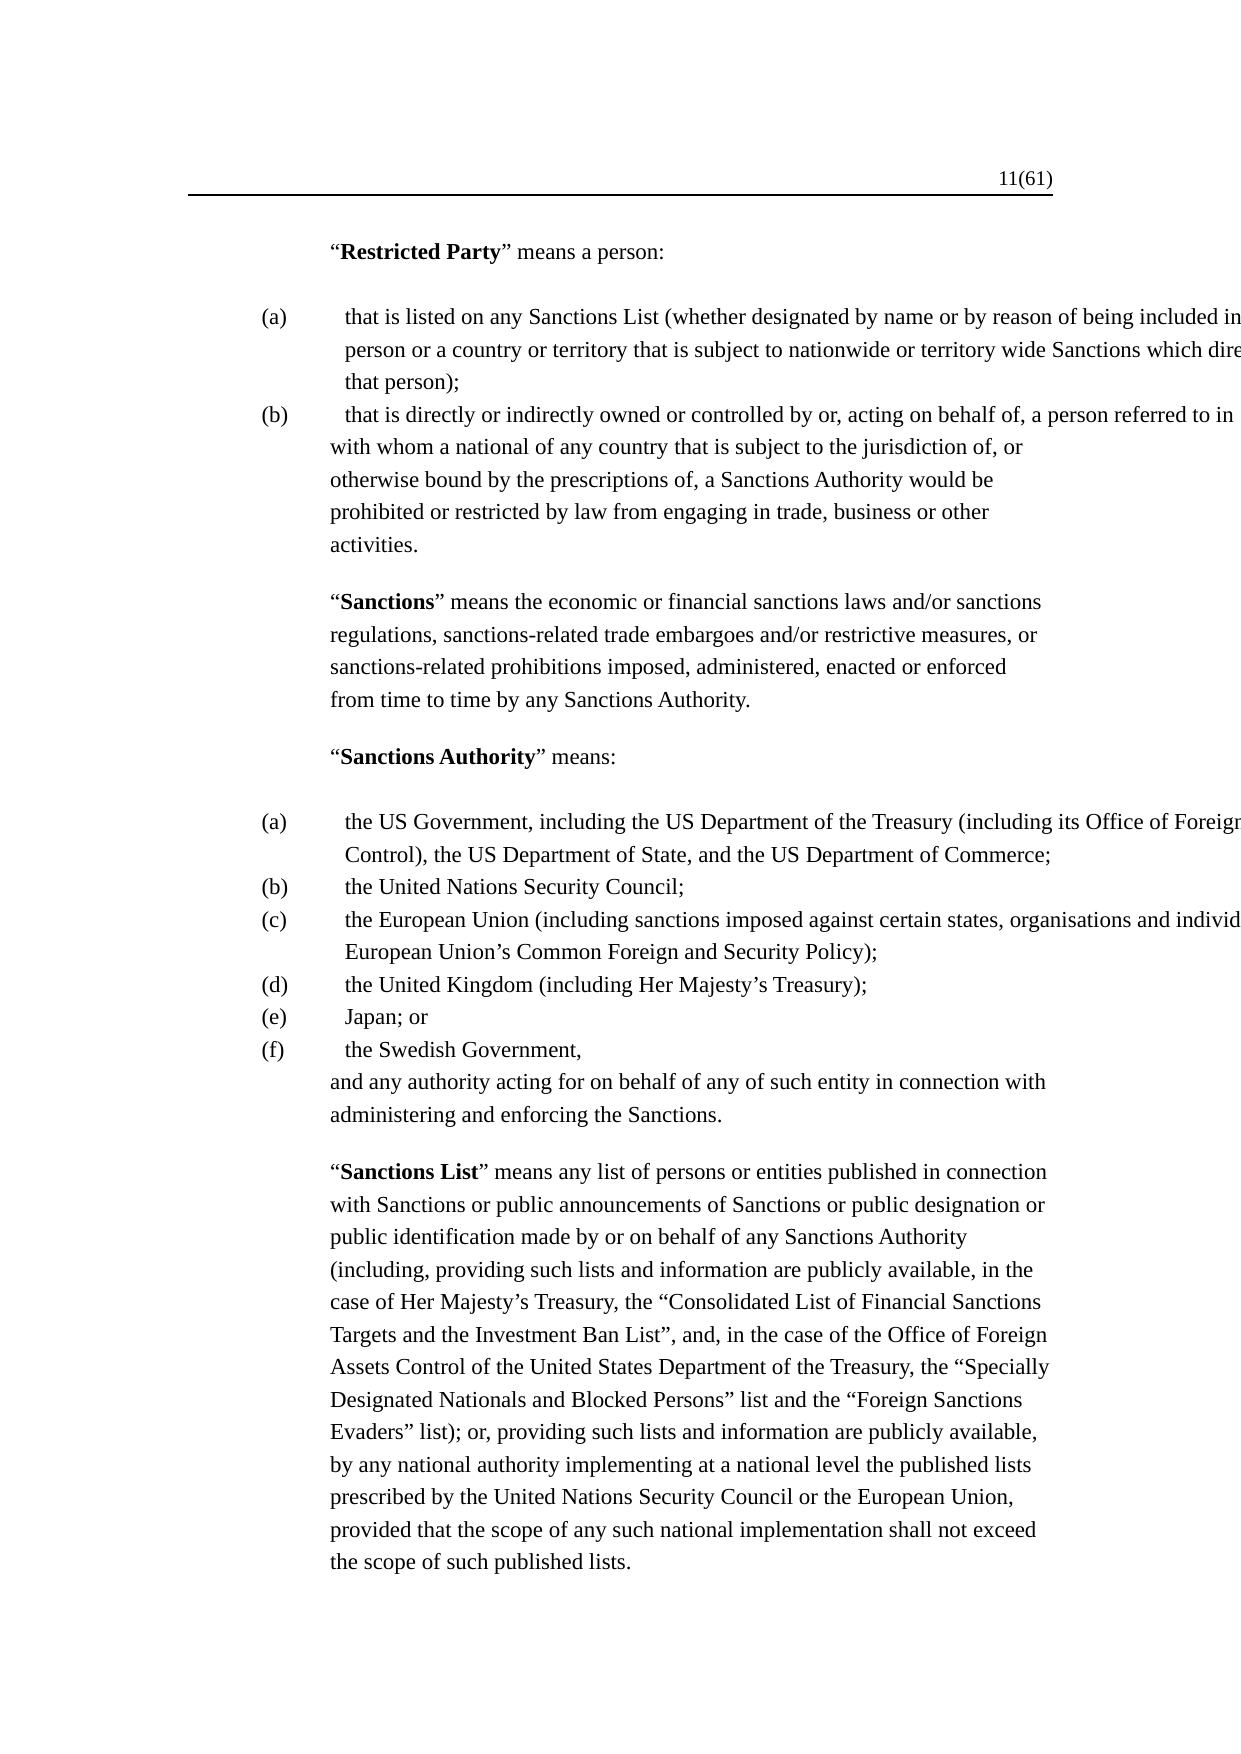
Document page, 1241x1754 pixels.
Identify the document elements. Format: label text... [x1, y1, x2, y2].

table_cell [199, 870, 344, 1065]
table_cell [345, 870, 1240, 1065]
text and any authority acting for on behalf of any of such entity in connection with administering and enforcing the Sanctions. [330, 1065, 1053, 1130]
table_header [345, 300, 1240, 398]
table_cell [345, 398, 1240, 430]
text with whom a national of any country that is subject to the jurisdiction of, or otherwise bound by the prescriptions of, a Sanctions Authority would be prohibited or restricted by law from engaging in trade, business or other activities. [330, 430, 1053, 560]
text “Restricted Party” means a person: [330, 235, 1053, 268]
text 11(61) [187, 162, 1053, 196]
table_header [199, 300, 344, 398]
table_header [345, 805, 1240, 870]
text “Sanctions Authority” means: [330, 740, 1053, 773]
text “Sanctions” means the economic or financial sanctions laws and/or sanctions regulations, sanctions-related trade embargoes and/or restrictive measures, or sanctions-related prohibitions imposed, administered, enacted or enforced from time to time by any Sanctions Authority. [330, 585, 1053, 715]
text “Sanctions List” means any list of persons or entities published in connection with Sanctions or public announcements of Sanctions or public designation or public identification made by or on behalf of any Sanctions Authority (including, providing such lists and information are publicly available, in the case of Her Majesty’s Treasury, the “Consolidated List of Financial Sanctions Targets and the Investment Ban List”, and, in the case of the Office of Foreign Assets Control of the United States Department of the Treasury, the “Specially Designated Nationals and Blocked Persons” list and the “Foreign Sanctions Evaders” list); or, providing such lists and information are publicly available, by any national authority implementing at a national level the published lists prescribed by the United Nations Security Council or the European Union, provided that the scope of any such national implementation shall not exceed the scope of such published lists. [330, 1155, 1053, 1578]
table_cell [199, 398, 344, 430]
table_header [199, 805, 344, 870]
